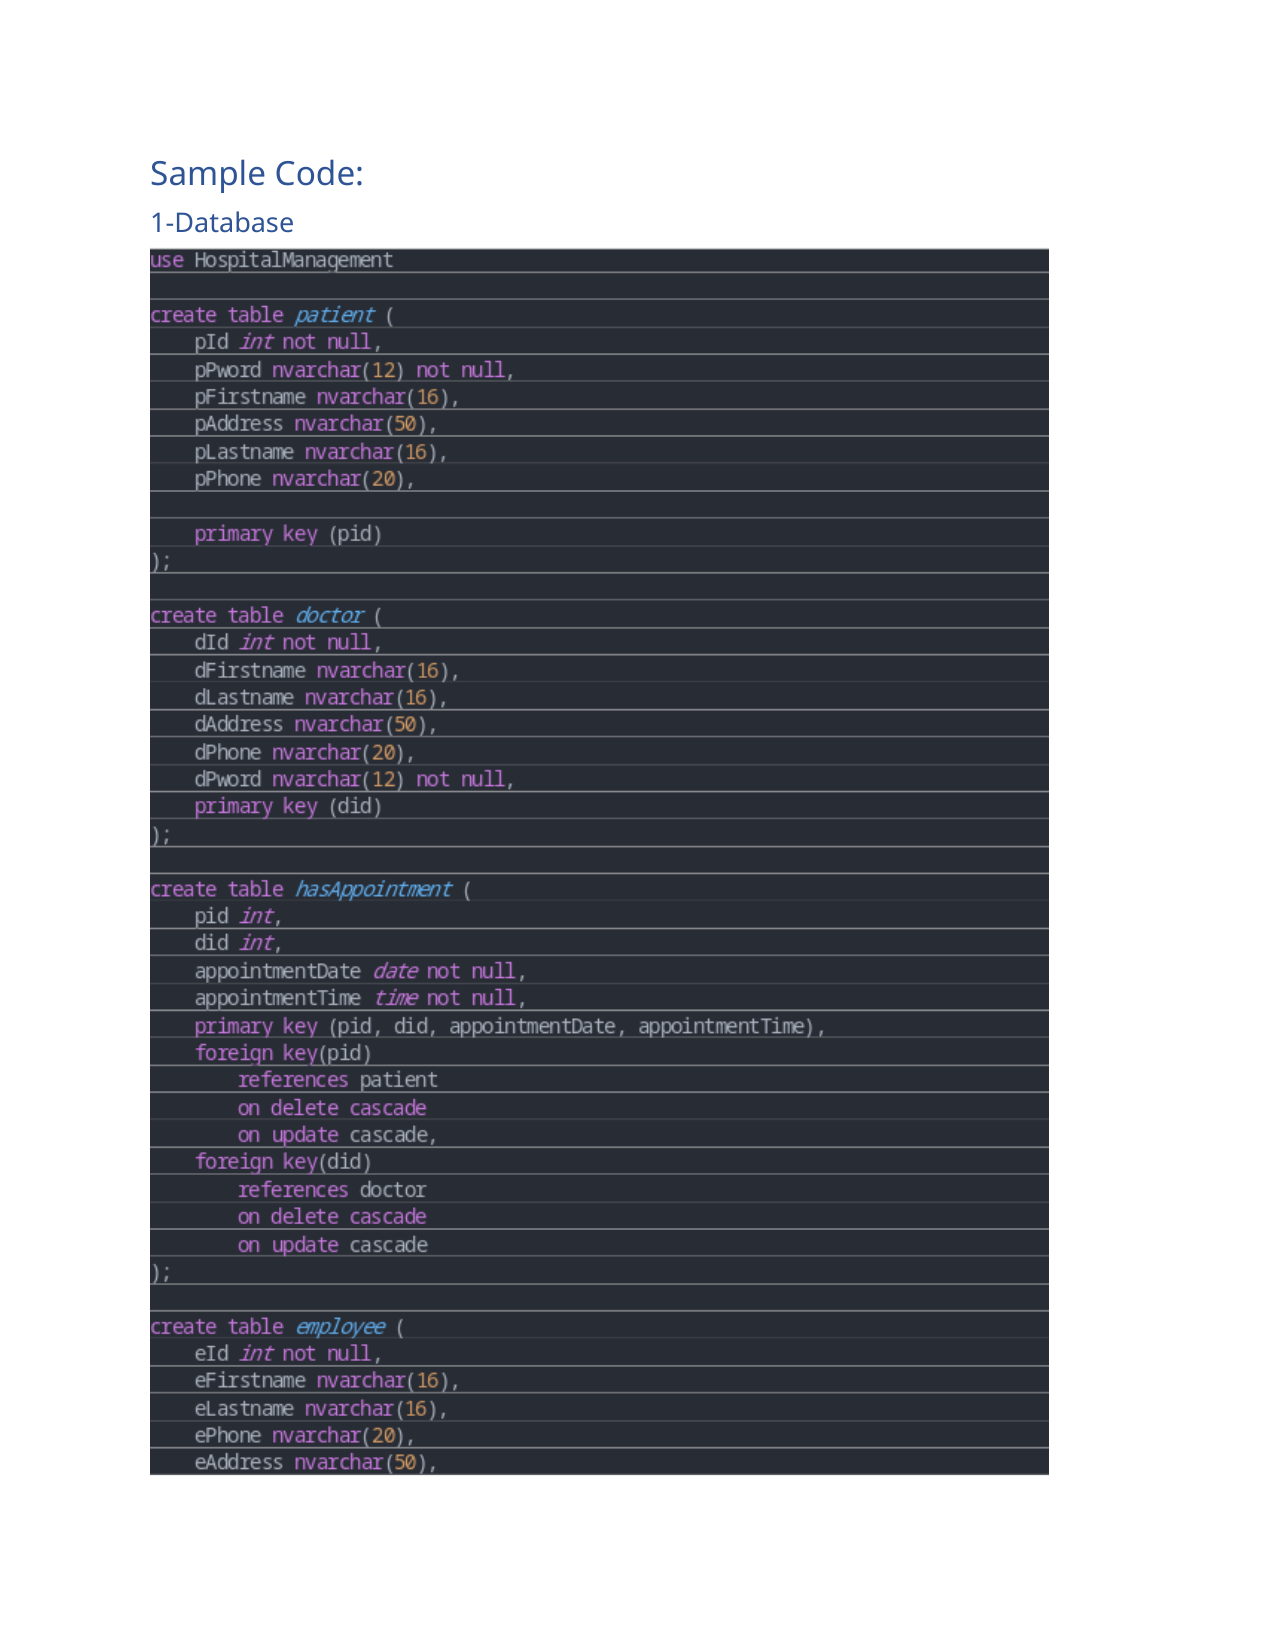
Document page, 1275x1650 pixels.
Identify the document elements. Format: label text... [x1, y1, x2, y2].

subtitle Sample Code: [150, 150, 1125, 195]
subtitle 1-Database [150, 203, 1125, 240]
